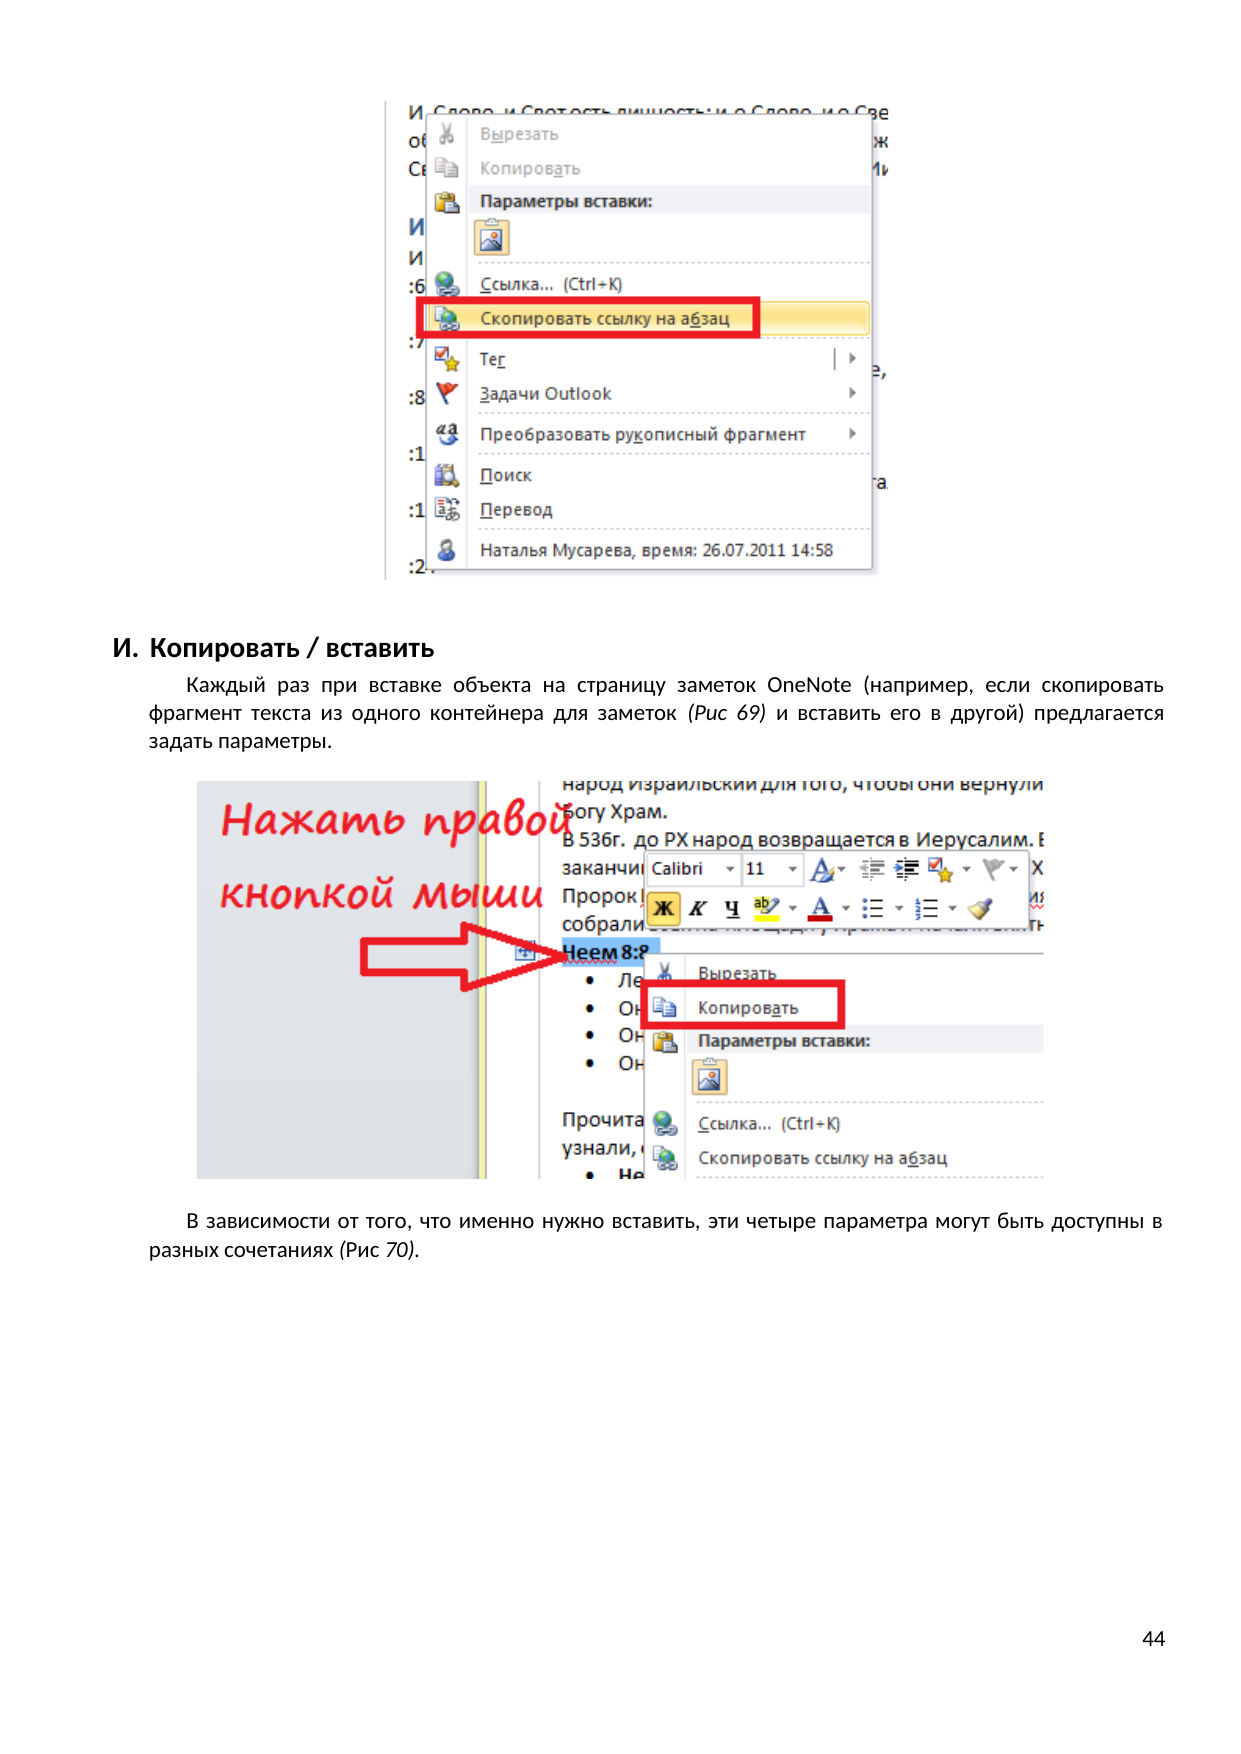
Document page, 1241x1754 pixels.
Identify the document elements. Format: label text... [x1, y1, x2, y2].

text В зависимости от того, что именно нужно вставить, эти четыре параметра могут быть доступны в разных сочетаниях (Рис 70). [149, 1207, 1165, 1263]
text Каждый раз при вставке объекта на страницу заметок OneNote (например, если скопировать фрагмент текста из одного контейнера для заметок (Рис 69) и вставить его в другой) предлагается задать параметры. [149, 670, 1165, 754]
subtitle Копировать / вставить [112, 629, 1165, 664]
picture [196, 781, 1044, 1179]
picture [352, 101, 889, 580]
